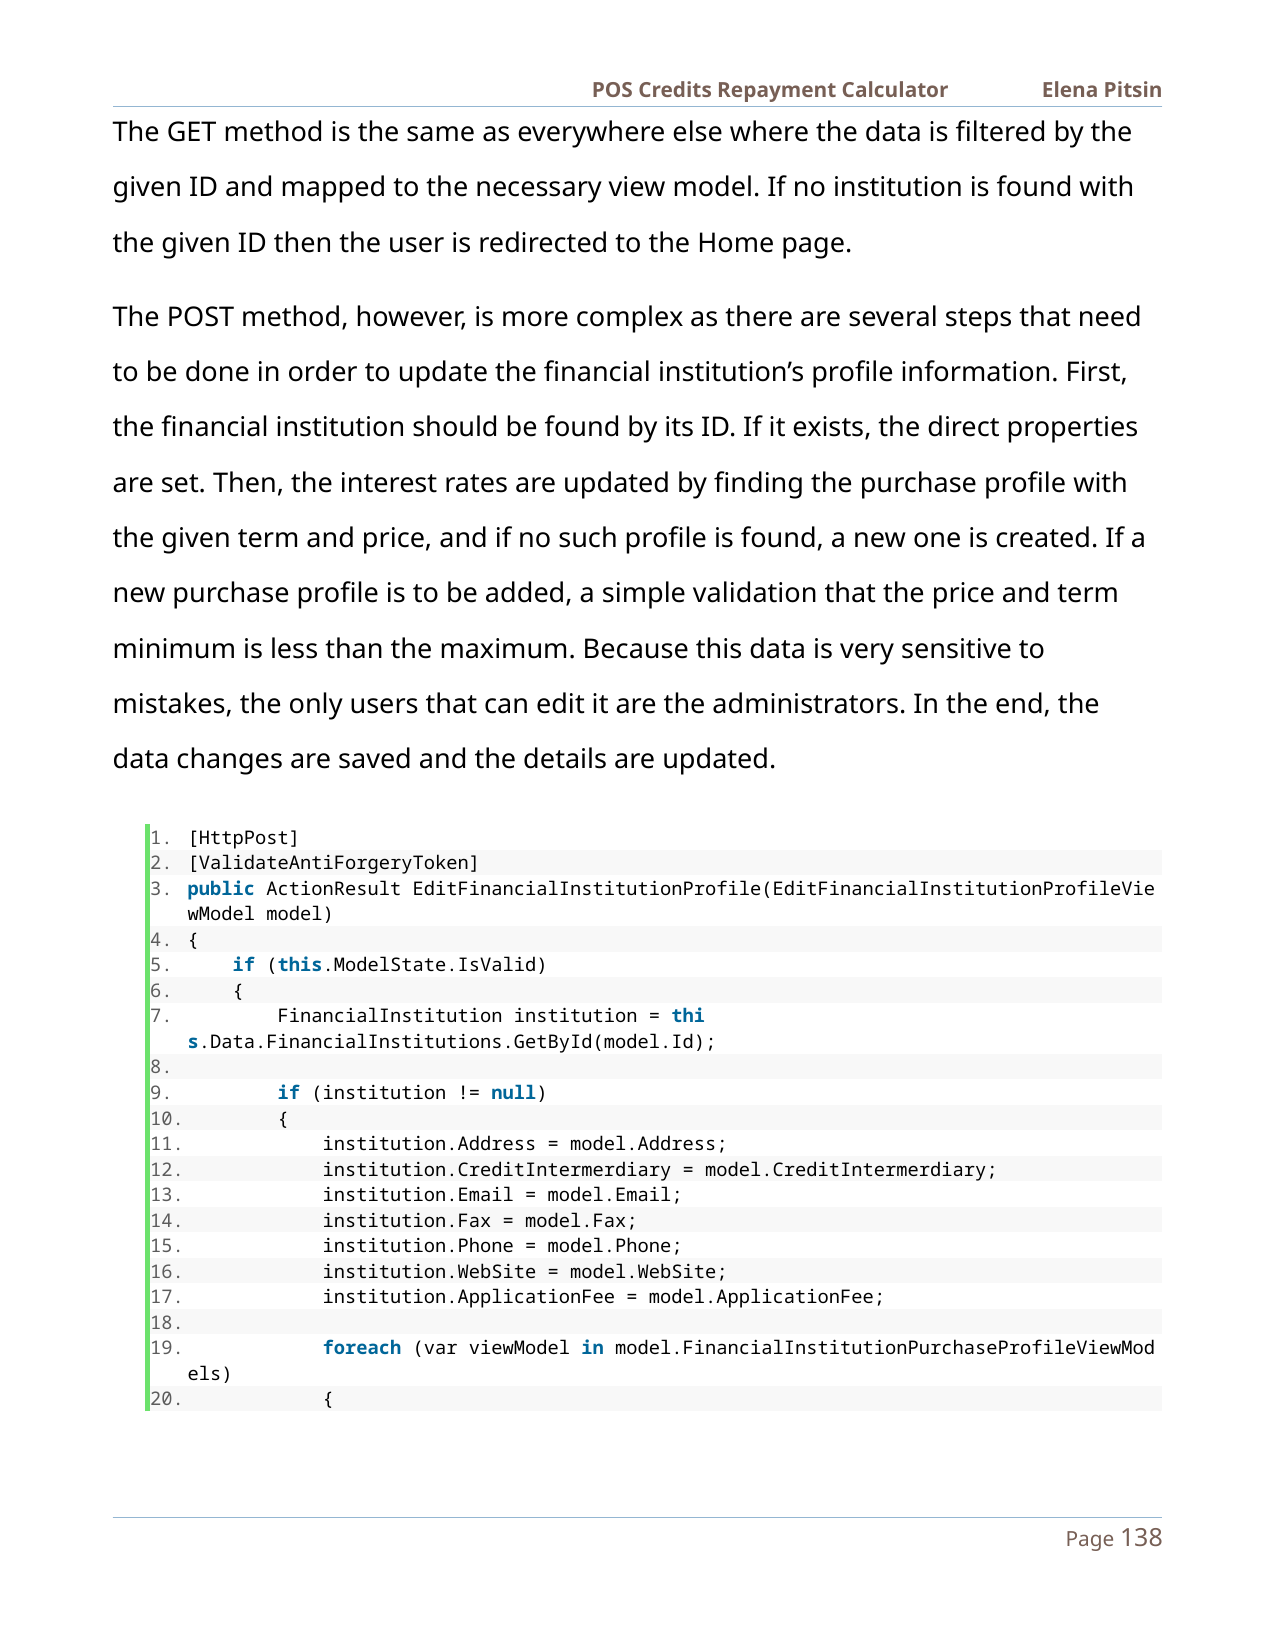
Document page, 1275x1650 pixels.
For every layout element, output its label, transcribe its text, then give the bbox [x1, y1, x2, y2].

list if (institution != null) [150, 1079, 1162, 1105]
list institution.Fax = model.Fax; [150, 1207, 1162, 1232]
list FinancialInstitution institution = this.Data.FinancialInstitutions.GetById(model.Id); [150, 1003, 1162, 1054]
list institution.WebSite = model.WebSite; [150, 1258, 1162, 1283]
list public ActionResult EditFinancialInstitutionProfile(EditFinancialInstitutionProfileViewModel model) [150, 875, 1162, 926]
list { [150, 926, 1162, 952]
list foreach (var viewModel in model.FinancialInstitutionPurchaseProfileViewModels) [150, 1334, 1162, 1386]
list { [150, 1386, 1162, 1411]
list institution.Address = model.Address; [150, 1130, 1162, 1156]
list if (this.ModelState.IsValid) [150, 952, 1162, 977]
text The POST method, however, is more complex as there are several steps that need to be done in order to update the financial institution’s profile information. First, the financial institution should be found by its ID. If it exists, the direct properties are set. Then, the interest rates are updated by finding the purchase profile with the given term and price, and if no such profile is found, a new one is created. If a new purchase profile is to be added, a simple validation that the price and term minimum is less than the maximum. Because this data is very sensitive to mistakes, the only users that can edit it are the administrators. In the end, the data changes are saved and the details are updated. [112, 297, 1162, 777]
list institution.Email = model.Email; [150, 1181, 1162, 1207]
list [ValidateAntiForgeryToken] [150, 850, 1162, 875]
list { [150, 977, 1162, 1003]
list institution.CreditIntermerdiary = model.CreditIntermerdiary; [150, 1156, 1162, 1181]
list institution.Phone = model.Phone; [150, 1232, 1162, 1258]
text The GET method is the same as everywhere else where the data is filtered by the given ID and mapped to the necessary view model. If no institution is found with the given ID then the user is redirected to the Home page. [112, 112, 1162, 260]
list { [150, 1105, 1162, 1130]
list institution.ApplicationFee = model.ApplicationFee; [150, 1283, 1162, 1309]
list [HttpPost] [150, 824, 1162, 850]
